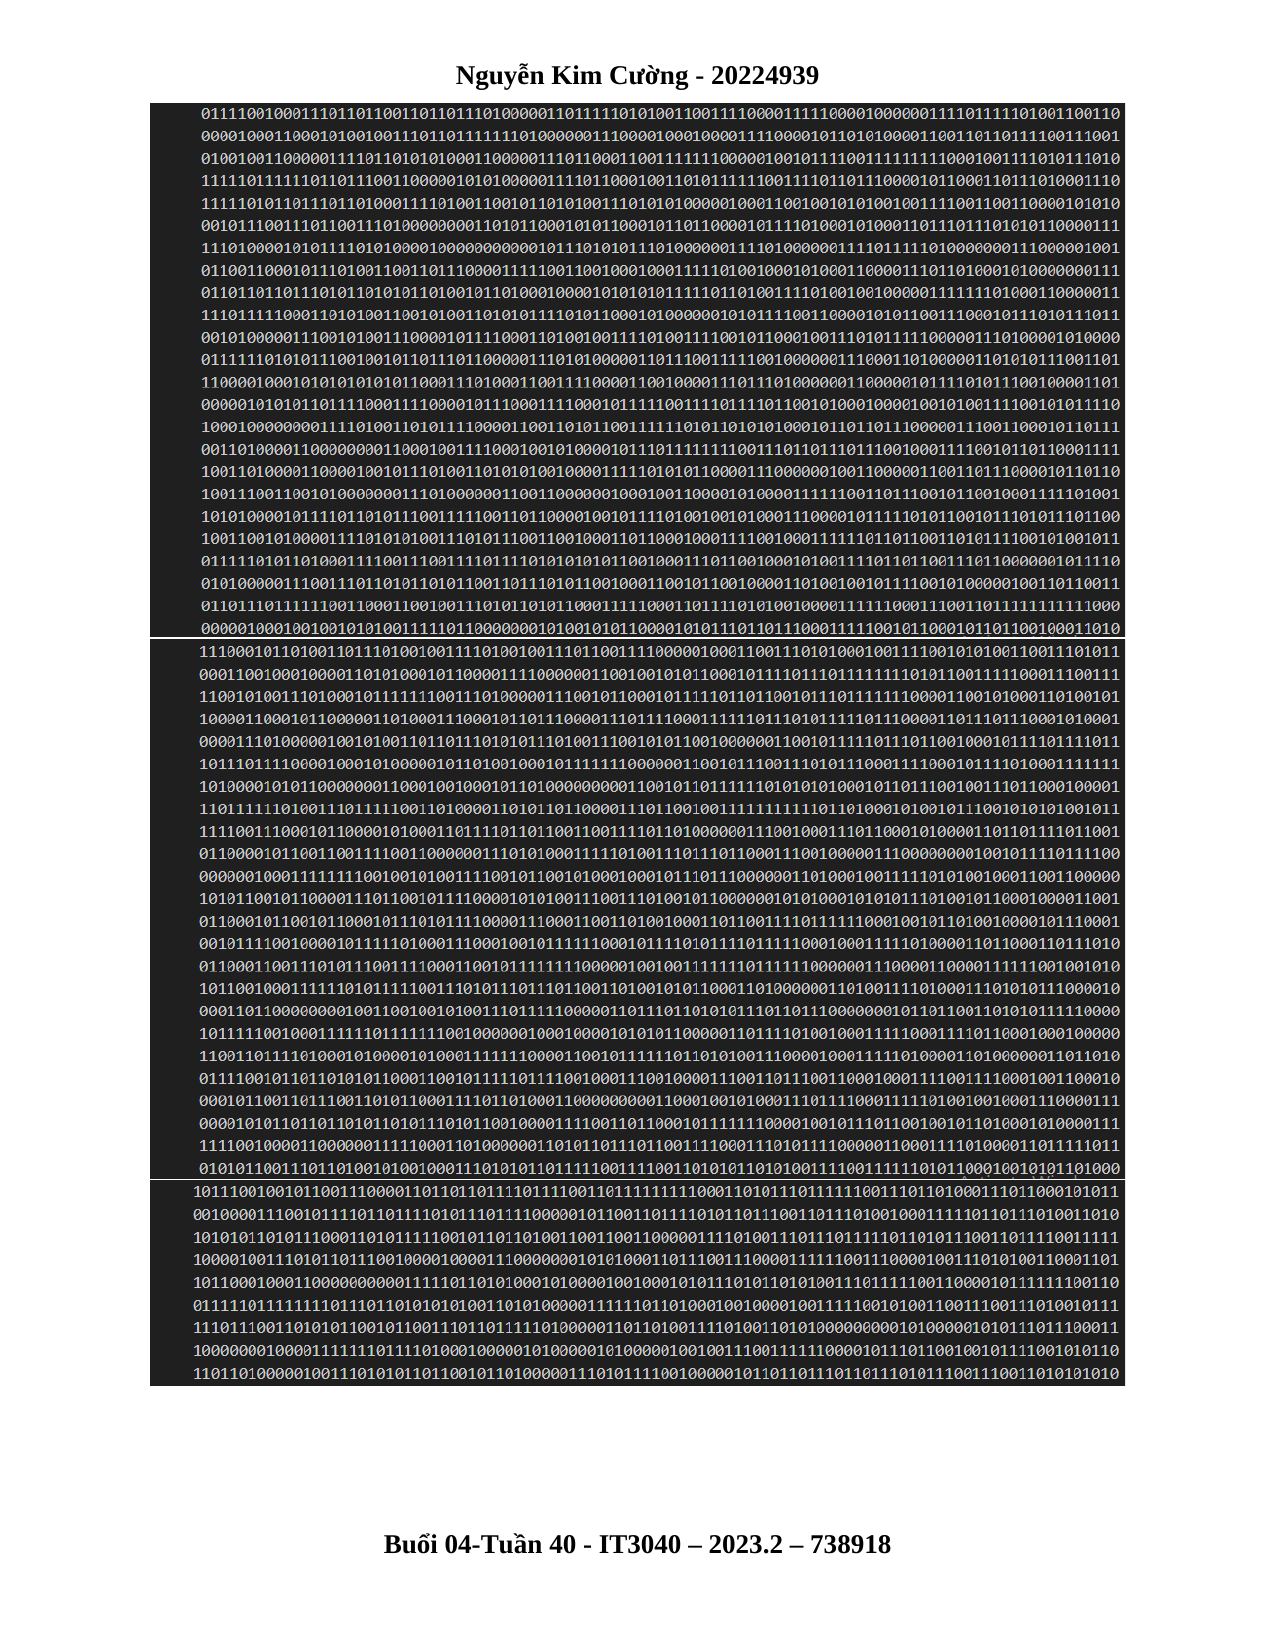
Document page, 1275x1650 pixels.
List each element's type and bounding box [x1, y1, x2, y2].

picture [150, 103, 1125, 637]
picture [150, 639, 1125, 1179]
picture [150, 1180, 1125, 1386]
